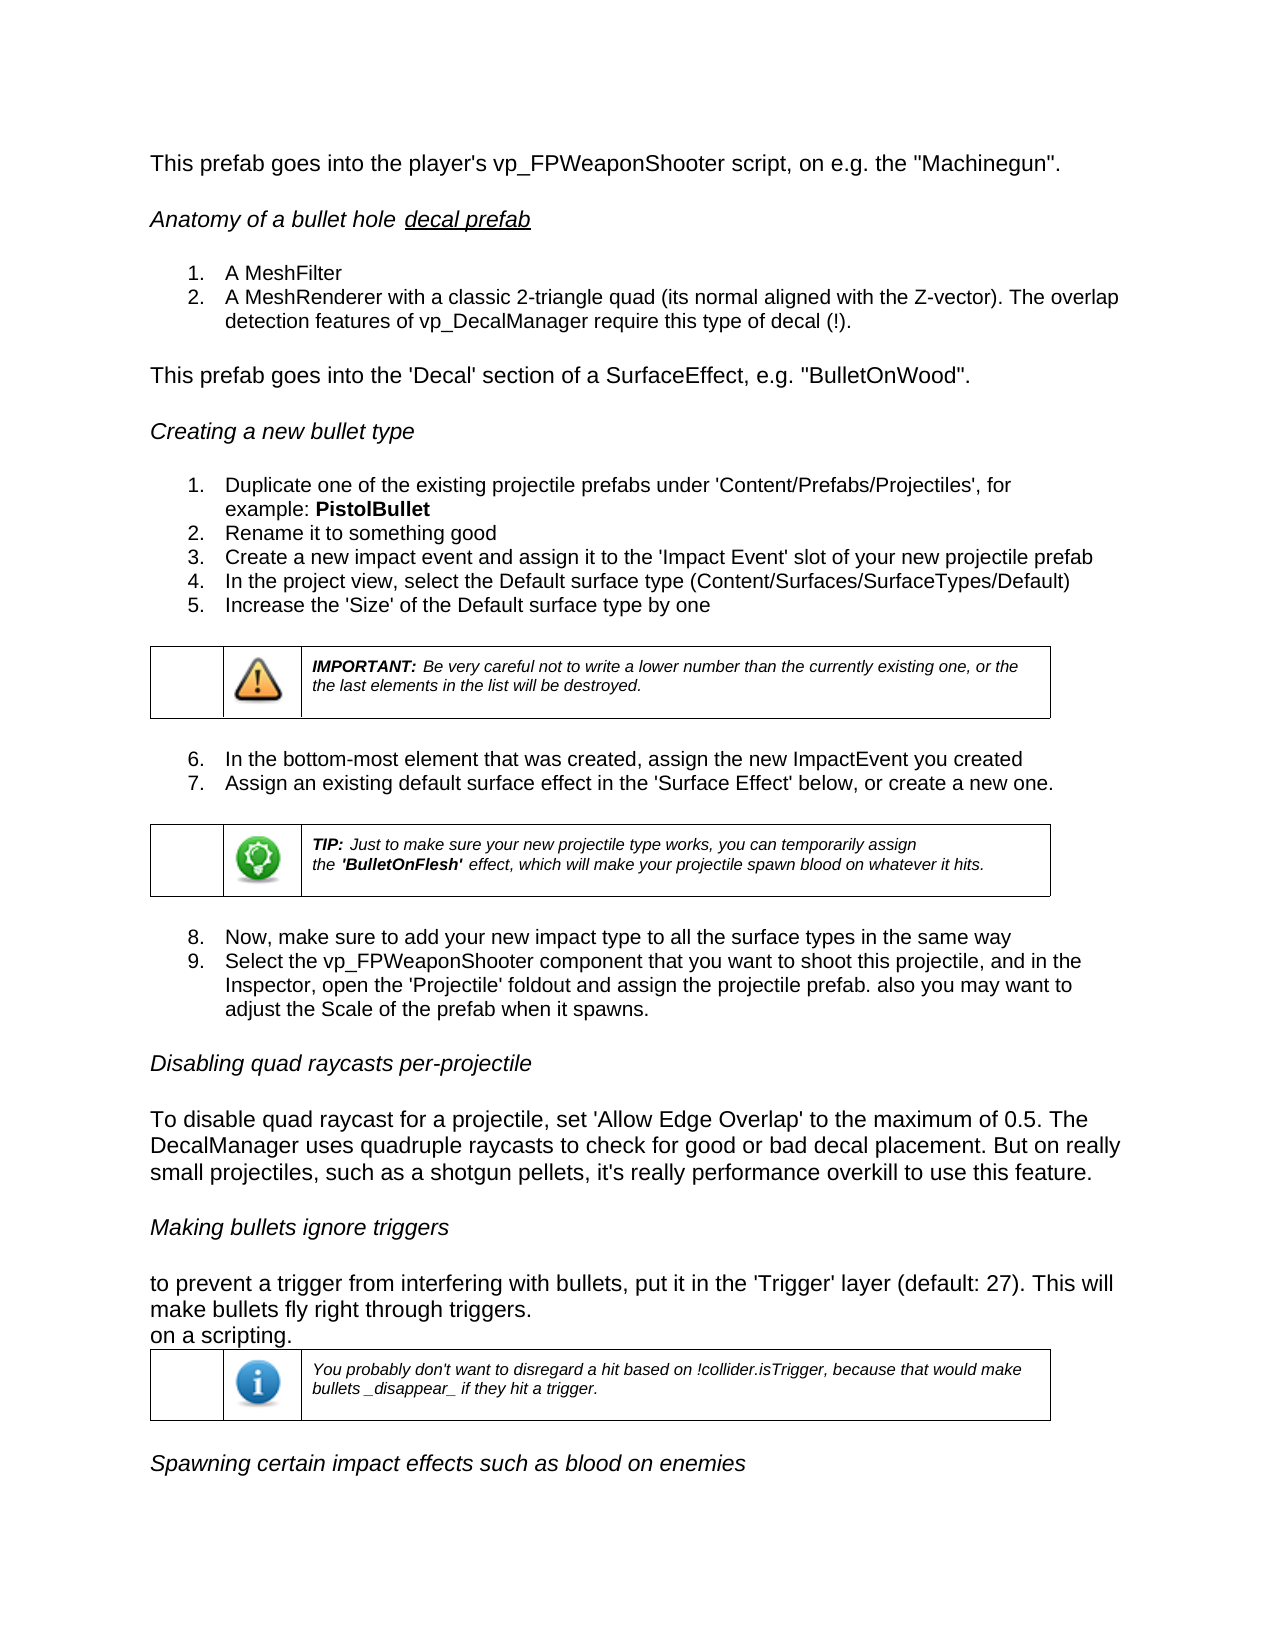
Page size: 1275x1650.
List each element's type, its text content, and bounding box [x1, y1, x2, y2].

list Rename it to something good [187, 521, 1125, 545]
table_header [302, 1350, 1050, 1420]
list Create a new impact event and assign it to the 'Impact Event' slot of your new projectile prefab [187, 545, 1125, 569]
list Increase the 'Size' of the Default surface type by one [187, 593, 1125, 617]
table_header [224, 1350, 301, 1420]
picture [233, 657, 284, 707]
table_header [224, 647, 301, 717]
list Now, make sure to add your new impact type to all the surface types in the same way [187, 925, 1125, 949]
list In the bottom-most element that was created, assign the new ImpactEvent you created [187, 747, 1125, 771]
text This prefab goes into the player's vp_FPWeaponShooter script, on e.g. the "Machinegun". [150, 150, 1125, 176]
list Duplicate one of the existing projectile prefabs under 'Content/Prefabs/Projectiles', for example: PistolBullet [187, 473, 1125, 521]
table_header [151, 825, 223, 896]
text Disabling quad raycasts per-projectile [150, 1050, 1125, 1077]
picture [233, 835, 284, 886]
list Assign an existing default surface effect in the 'Surface Effect' below, or create a new one. [187, 771, 1125, 795]
text To disable quad raycast for a projectile, set 'Allow Edge Overlap' to the maximum of 0.5. The DecalManager uses quadruple raycasts to check for good or bad decal placement. But on really small projectiles, such as a shotgun pellets, it's really performance overkill to use this feature. [150, 1106, 1125, 1185]
list Select the vp_FPWeaponShooter component that you want to shoot this projectile, and in the Inspector, open the 'Projectile' foldout and assign the projectile prefab. also you may want to adjust the Scale of the prefab when it spawns. [187, 949, 1125, 1021]
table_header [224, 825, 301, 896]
list A MeshFilter [187, 261, 1125, 285]
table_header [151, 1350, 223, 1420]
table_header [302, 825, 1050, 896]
list In the project view, select the Default surface type (Content/Surfaces/SurfaceTypes/Default) [187, 569, 1125, 593]
text Making bullets ignore triggers [150, 1214, 1125, 1240]
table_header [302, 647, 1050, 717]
text Creating a new bullet type [150, 418, 1125, 444]
text Anatomy of a bullet hole decal prefab [150, 206, 1125, 232]
text on a scripting. [150, 1322, 1125, 1348]
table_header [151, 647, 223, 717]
text This prefab goes into the 'Decal' section of a SurfaceEffect, e.g. "BulletOnWood". [150, 362, 1125, 388]
text Spawning certain impact effects such as blood on enemies [150, 1449, 1125, 1476]
list A MeshRenderer with a classic 2-triangle quad (its normal aligned with the Z-vector). The overlap detection features of vp_DecalManager require this type of decal (!). [187, 285, 1125, 333]
picture [233, 1359, 284, 1410]
text to prevent a trigger from interfering with bullets, put it in the 'Trigger' layer (default: 27). This will make bullets fly right through triggers. [150, 1269, 1125, 1322]
